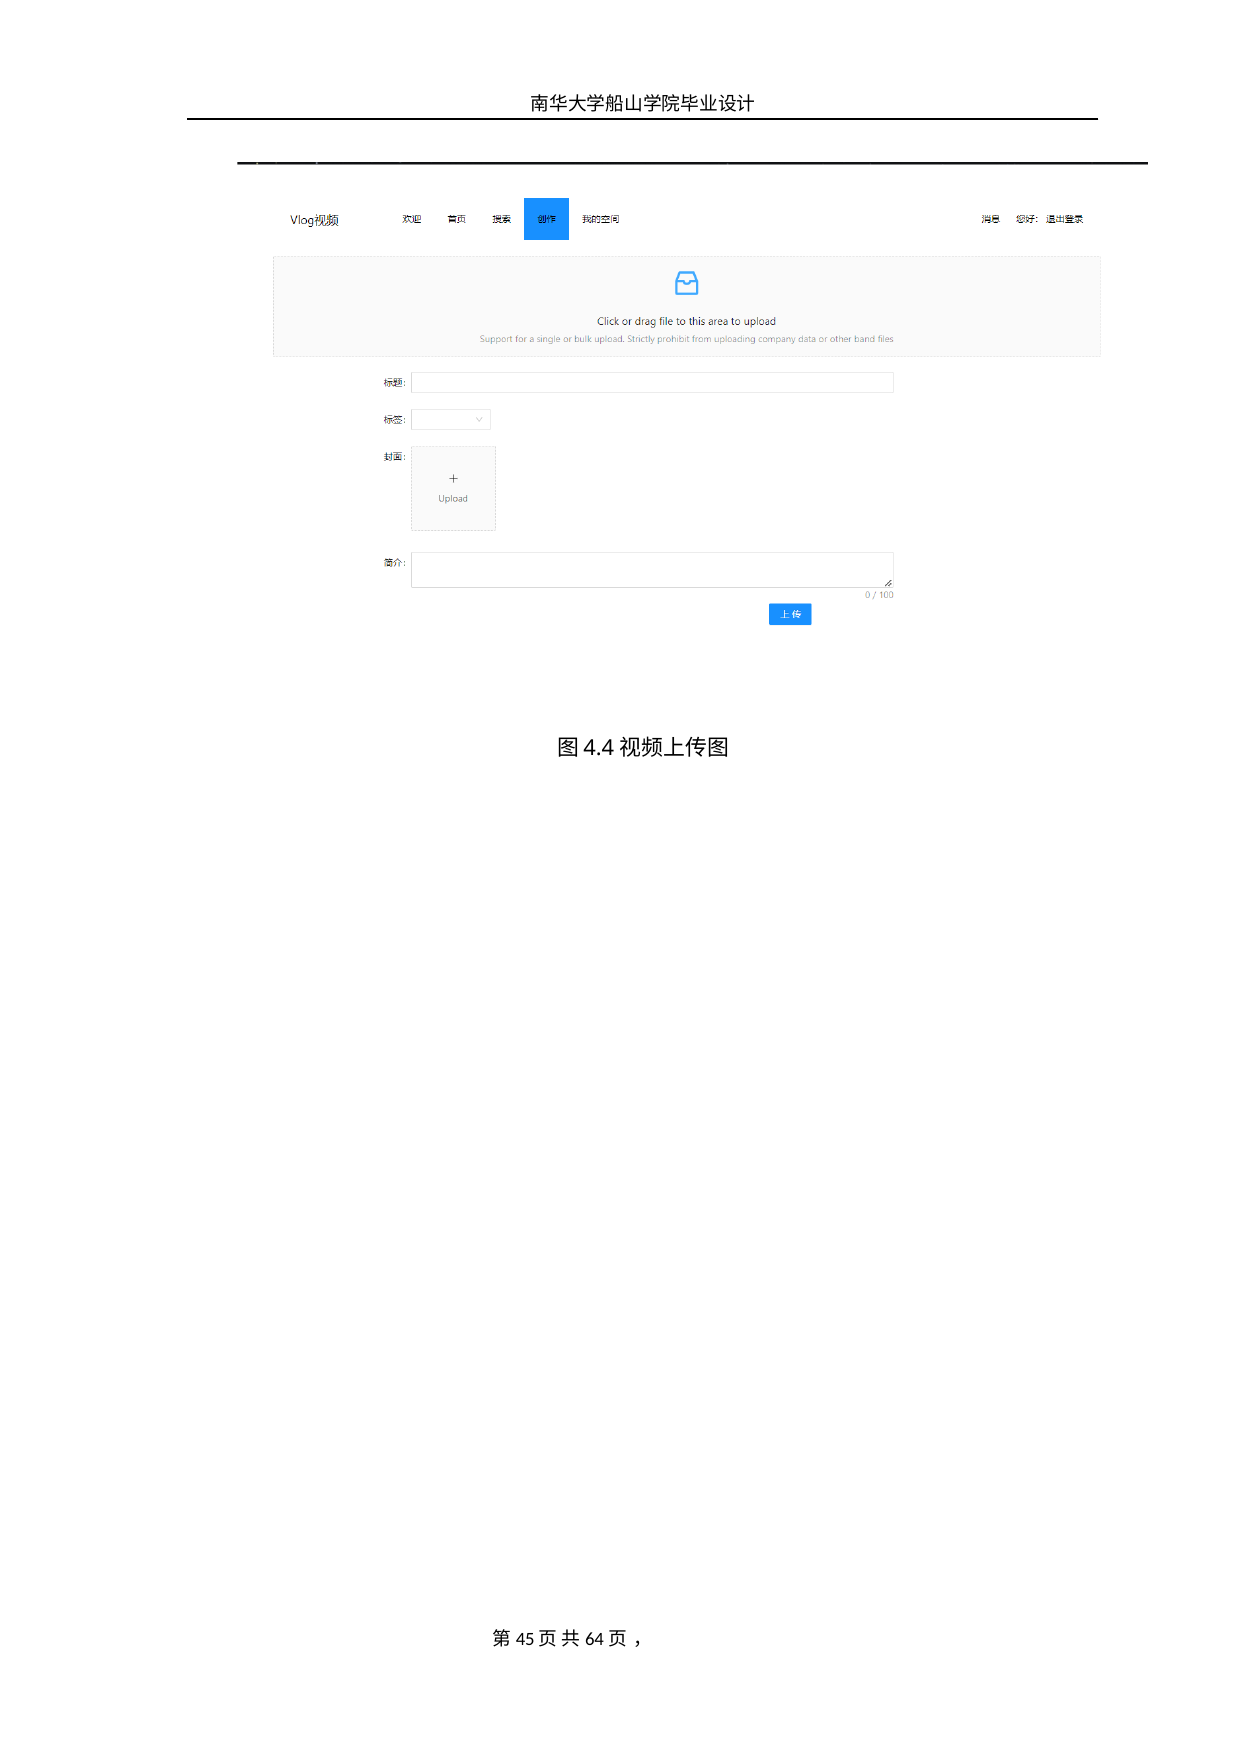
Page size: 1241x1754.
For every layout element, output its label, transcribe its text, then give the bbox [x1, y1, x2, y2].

picture [237, 162, 1148, 684]
text 图4.4 视频上传图 [187, 730, 1098, 762]
